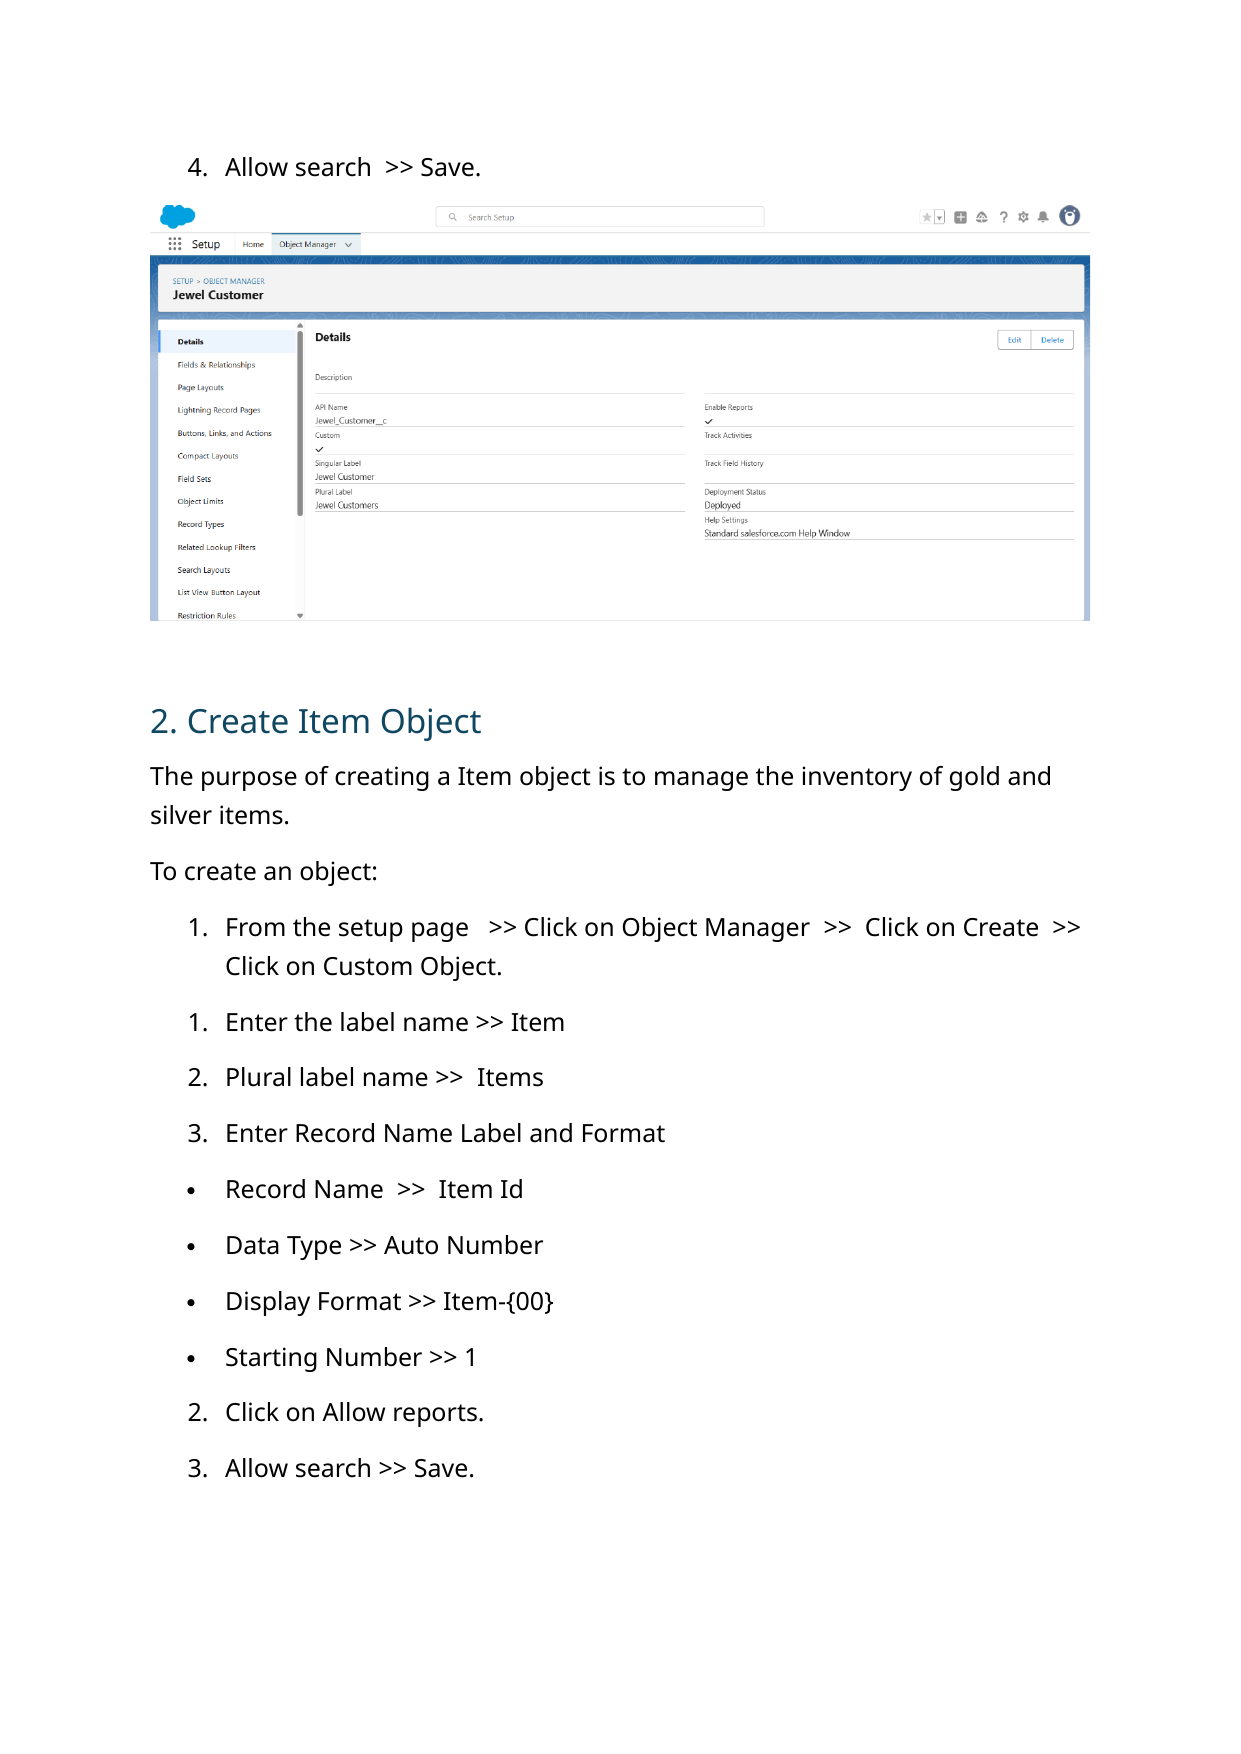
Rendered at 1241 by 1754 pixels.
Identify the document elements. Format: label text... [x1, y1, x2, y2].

list Data Type >> Auto Number [187, 1228, 1090, 1262]
list Enter Record Name Label and Format [187, 1116, 1090, 1150]
list Click on Allow reports. [187, 1395, 1090, 1429]
subtitle 2. Create Item Object [150, 698, 1090, 743]
picture [150, 205, 1091, 621]
list Allow search >> Save. [187, 150, 1090, 184]
list From the setup page >> Click on Object Manager >> Click on Create >> Click on Custom Object. [187, 909, 1090, 982]
text To create an object: [150, 853, 1090, 887]
list Display Format >> Item-{00} [187, 1283, 1090, 1317]
list Allow search >> Save. [187, 1451, 1090, 1485]
list Plural label name >> Items [187, 1060, 1090, 1094]
list Starting Number >> 1 [187, 1339, 1090, 1373]
list Record Name >> Item Id [187, 1172, 1090, 1206]
text The purpose of creating a Item object is to manage the inventory of gold and silver items. [150, 758, 1090, 832]
list Enter the label name >> Item [187, 1004, 1090, 1038]
